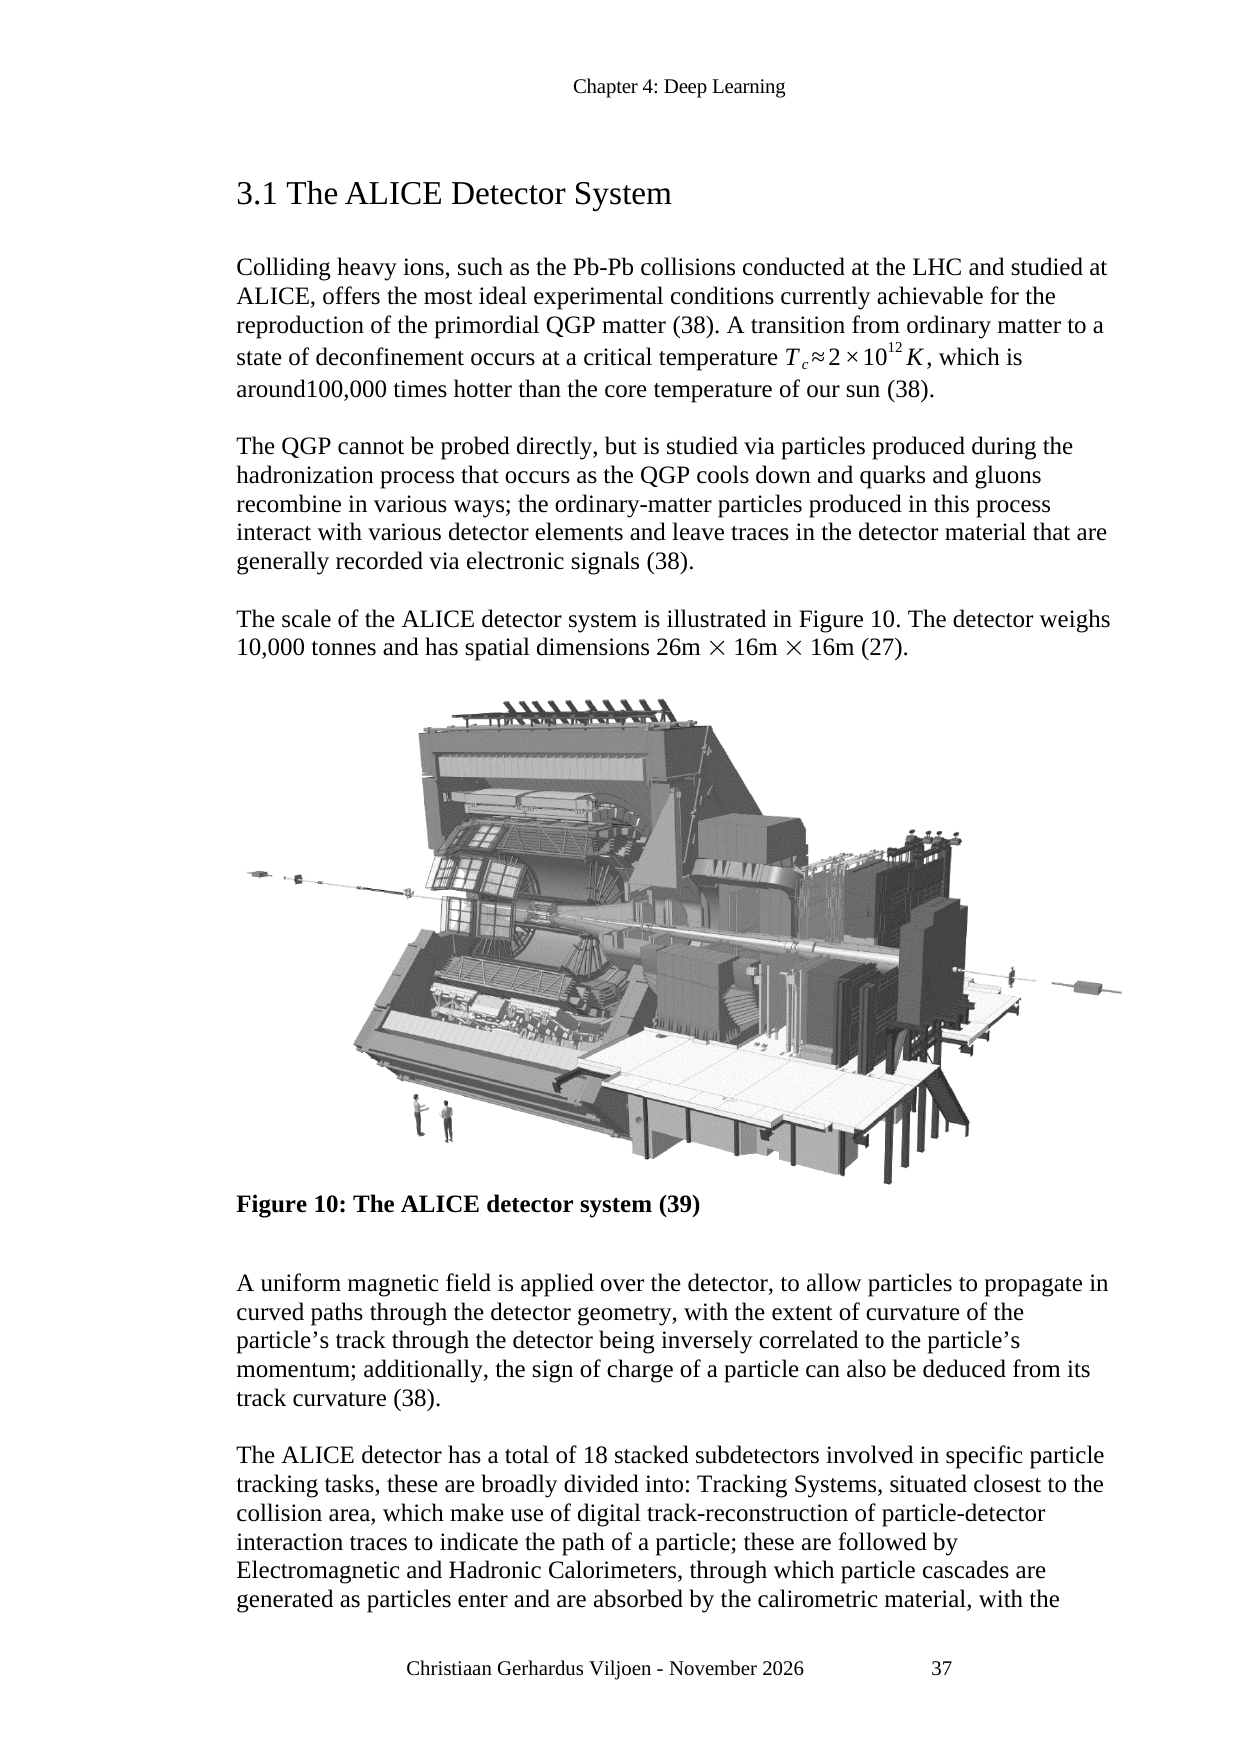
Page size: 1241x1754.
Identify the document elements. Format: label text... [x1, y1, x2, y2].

text The scale of the ALICE detector system is illustrated in Figure 10. The detector weighs 10,000 tonnes and has spatial dimensions 26m 16m 16m . [236, 604, 1122, 661]
picture [236, 690, 1122, 1190]
subtitle The ALICE Detector System [236, 173, 1122, 211]
text The QGP cannot be probed directly, but is studied via particles produced during the hadronization process that occurs as the QGP cools down and quarks and gluons recombine in various ways; the ordinary-matter particles produced in this process interact with various detector elements and leave traces in the detector material that are generally recorded via electronic signals . [236, 431, 1122, 575]
text Figure 10: The ALICE detector system [236, 1190, 1122, 1218]
text A uniform magnetic field is applied over the detector, to allow particles to propagate in curved paths through the detector geometry, with the extent of curvature of the particle’s track through the detector being inversely correlated to the particle’s momentum; additionally, the sign of charge of a particle can also be deduced from its track curvature . [236, 1268, 1122, 1412]
text Colliding heavy ions, such as the Pb-Pb collisions conducted at the LHC and studied at ALICE, offers the most ideal experimental conditions currently achievable for the reproduction of the primordial QGP matter . A transition from ordinary matter to a state of deconfinement occurs at a critical temperature , which is around100,000 times hotter than the core temperature of our sun . [236, 252, 1122, 402]
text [236, 1440, 1122, 1613]
